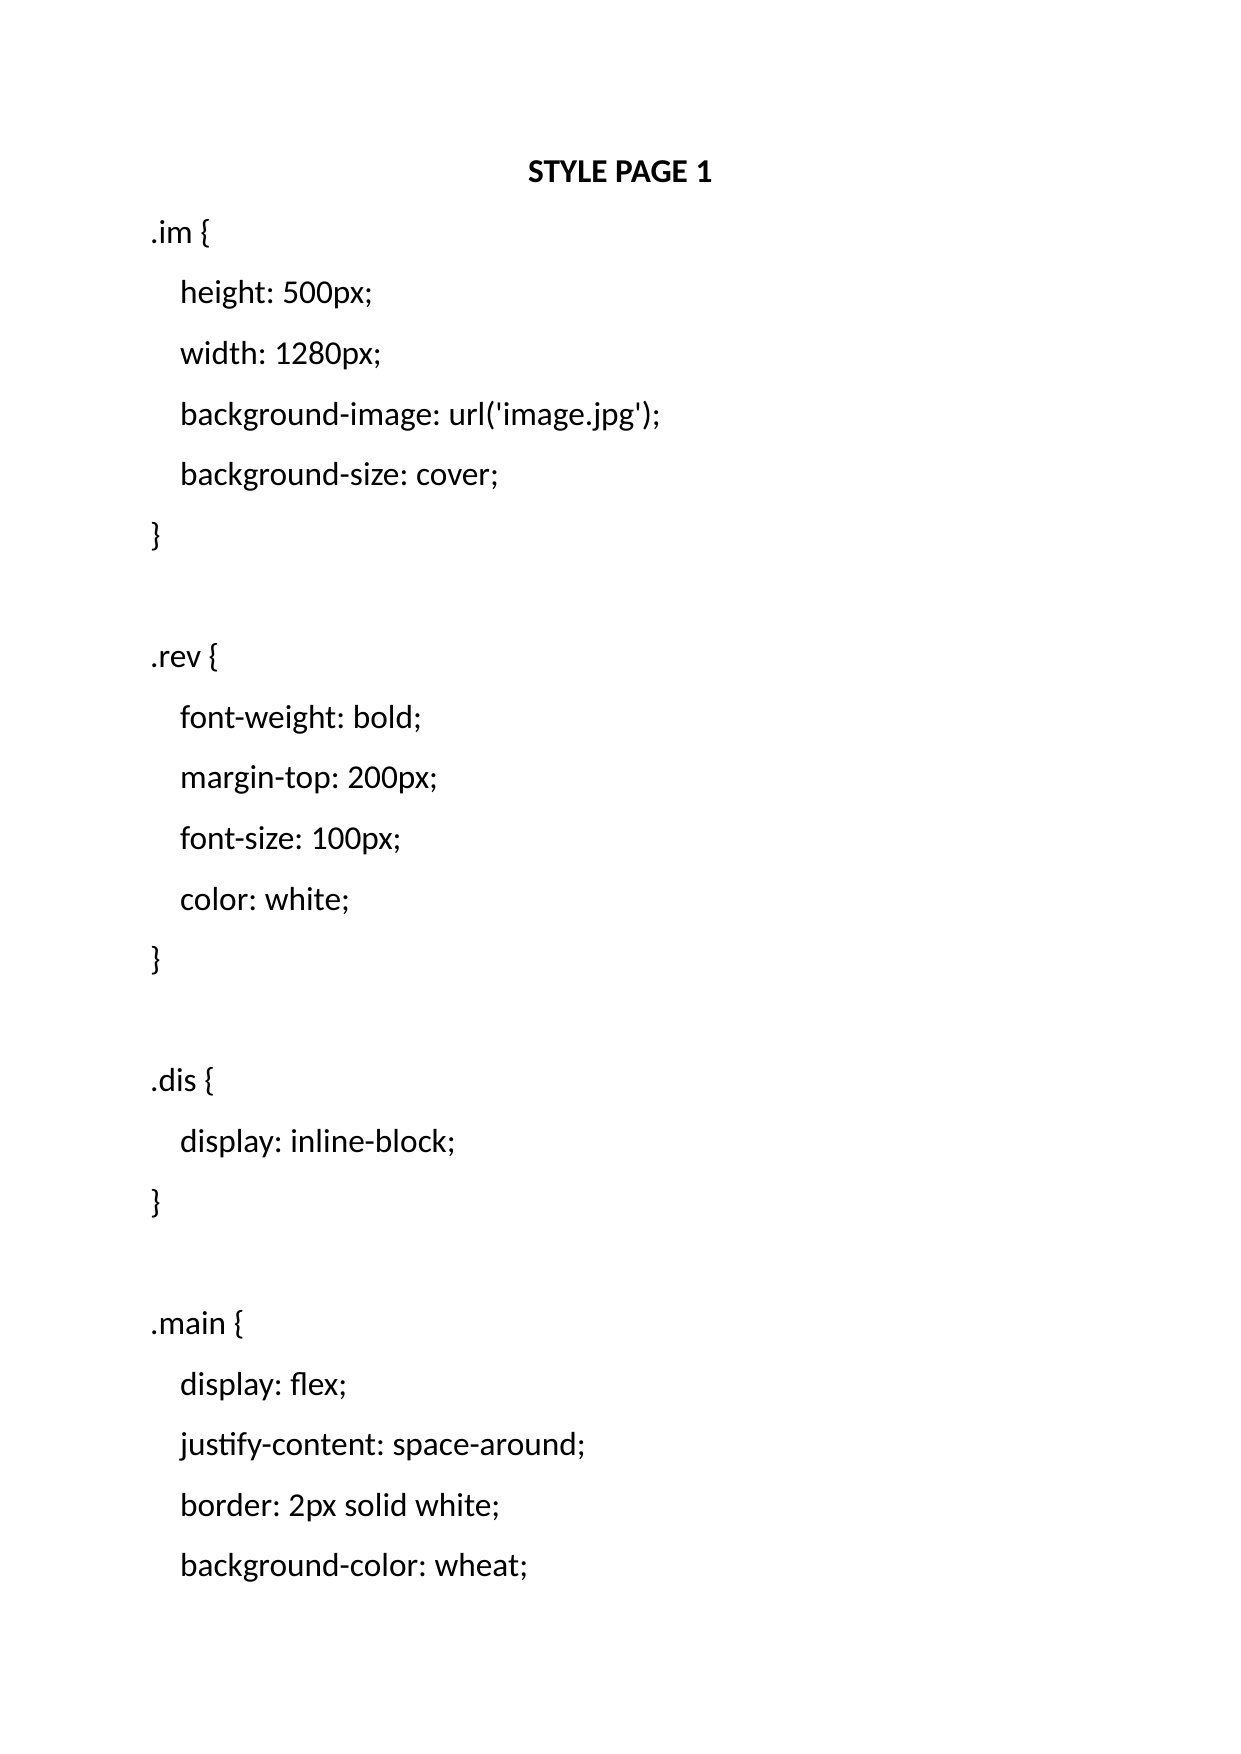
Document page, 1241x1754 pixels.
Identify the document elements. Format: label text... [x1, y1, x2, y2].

text .dis { [150, 1059, 1090, 1100]
text height: 500px; [150, 271, 1090, 312]
text display: flex; [150, 1362, 1090, 1403]
text STYLE PAGE 1 [150, 150, 1090, 191]
text } [150, 514, 1090, 554]
text font-weight: bold; [150, 696, 1090, 736]
text background-color: wheat; [150, 1544, 1090, 1585]
text border: 2px solid white; [150, 1484, 1090, 1524]
text font-size: 100px; [150, 817, 1090, 858]
text background-image: url('image.jpg'); [150, 392, 1090, 433]
text color: white; [150, 877, 1090, 918]
text margin-top: 200px; [150, 756, 1090, 797]
text .im { [150, 211, 1090, 251]
text .rev { [150, 635, 1090, 676]
text } [150, 1181, 1090, 1221]
text display: inline-block; [150, 1120, 1090, 1161]
text background-size: cover; [150, 453, 1090, 494]
text width: 1280px; [150, 332, 1090, 373]
text .main { [150, 1302, 1090, 1343]
text } [150, 938, 1090, 979]
text justify-content: space-around; [150, 1423, 1090, 1464]
